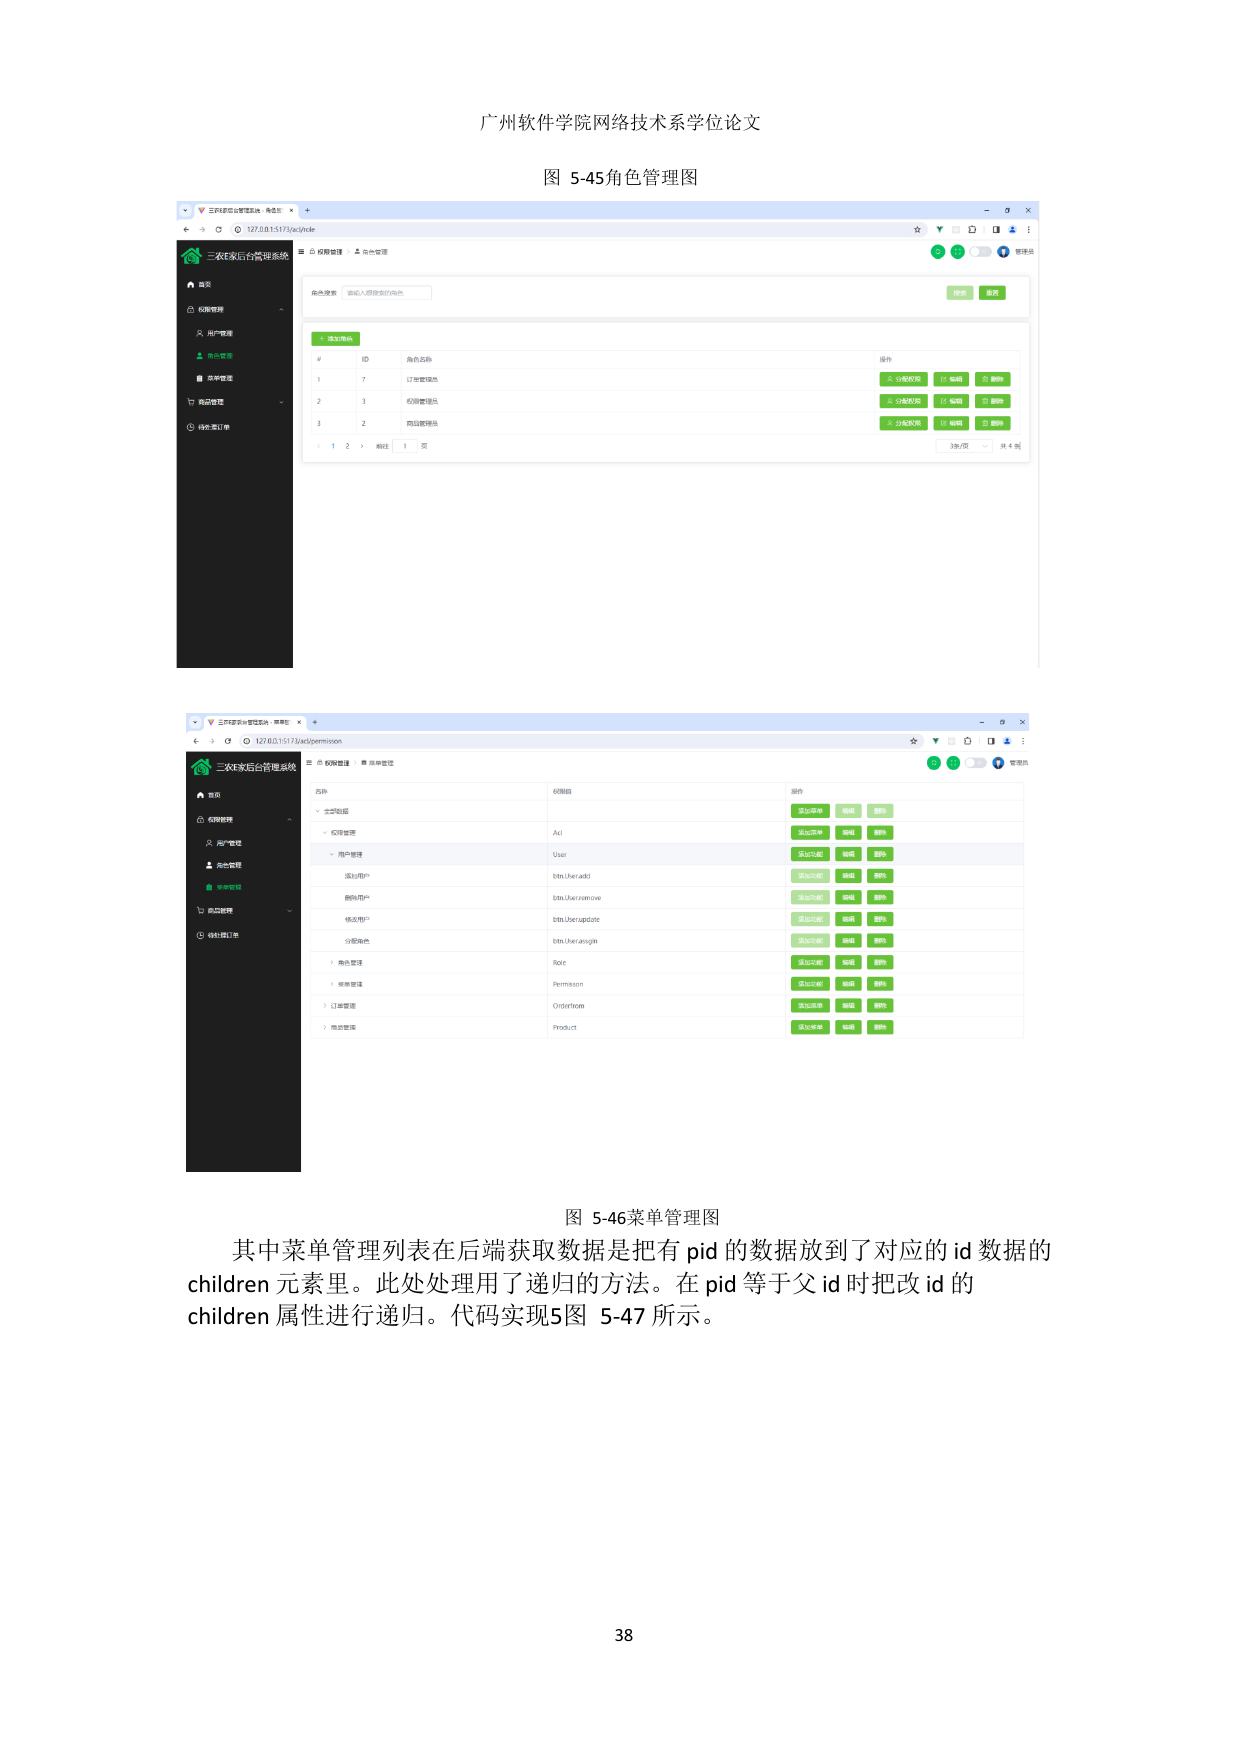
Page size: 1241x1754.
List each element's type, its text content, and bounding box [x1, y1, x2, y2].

picture [176, 201, 1040, 668]
picture [186, 713, 1030, 1172]
